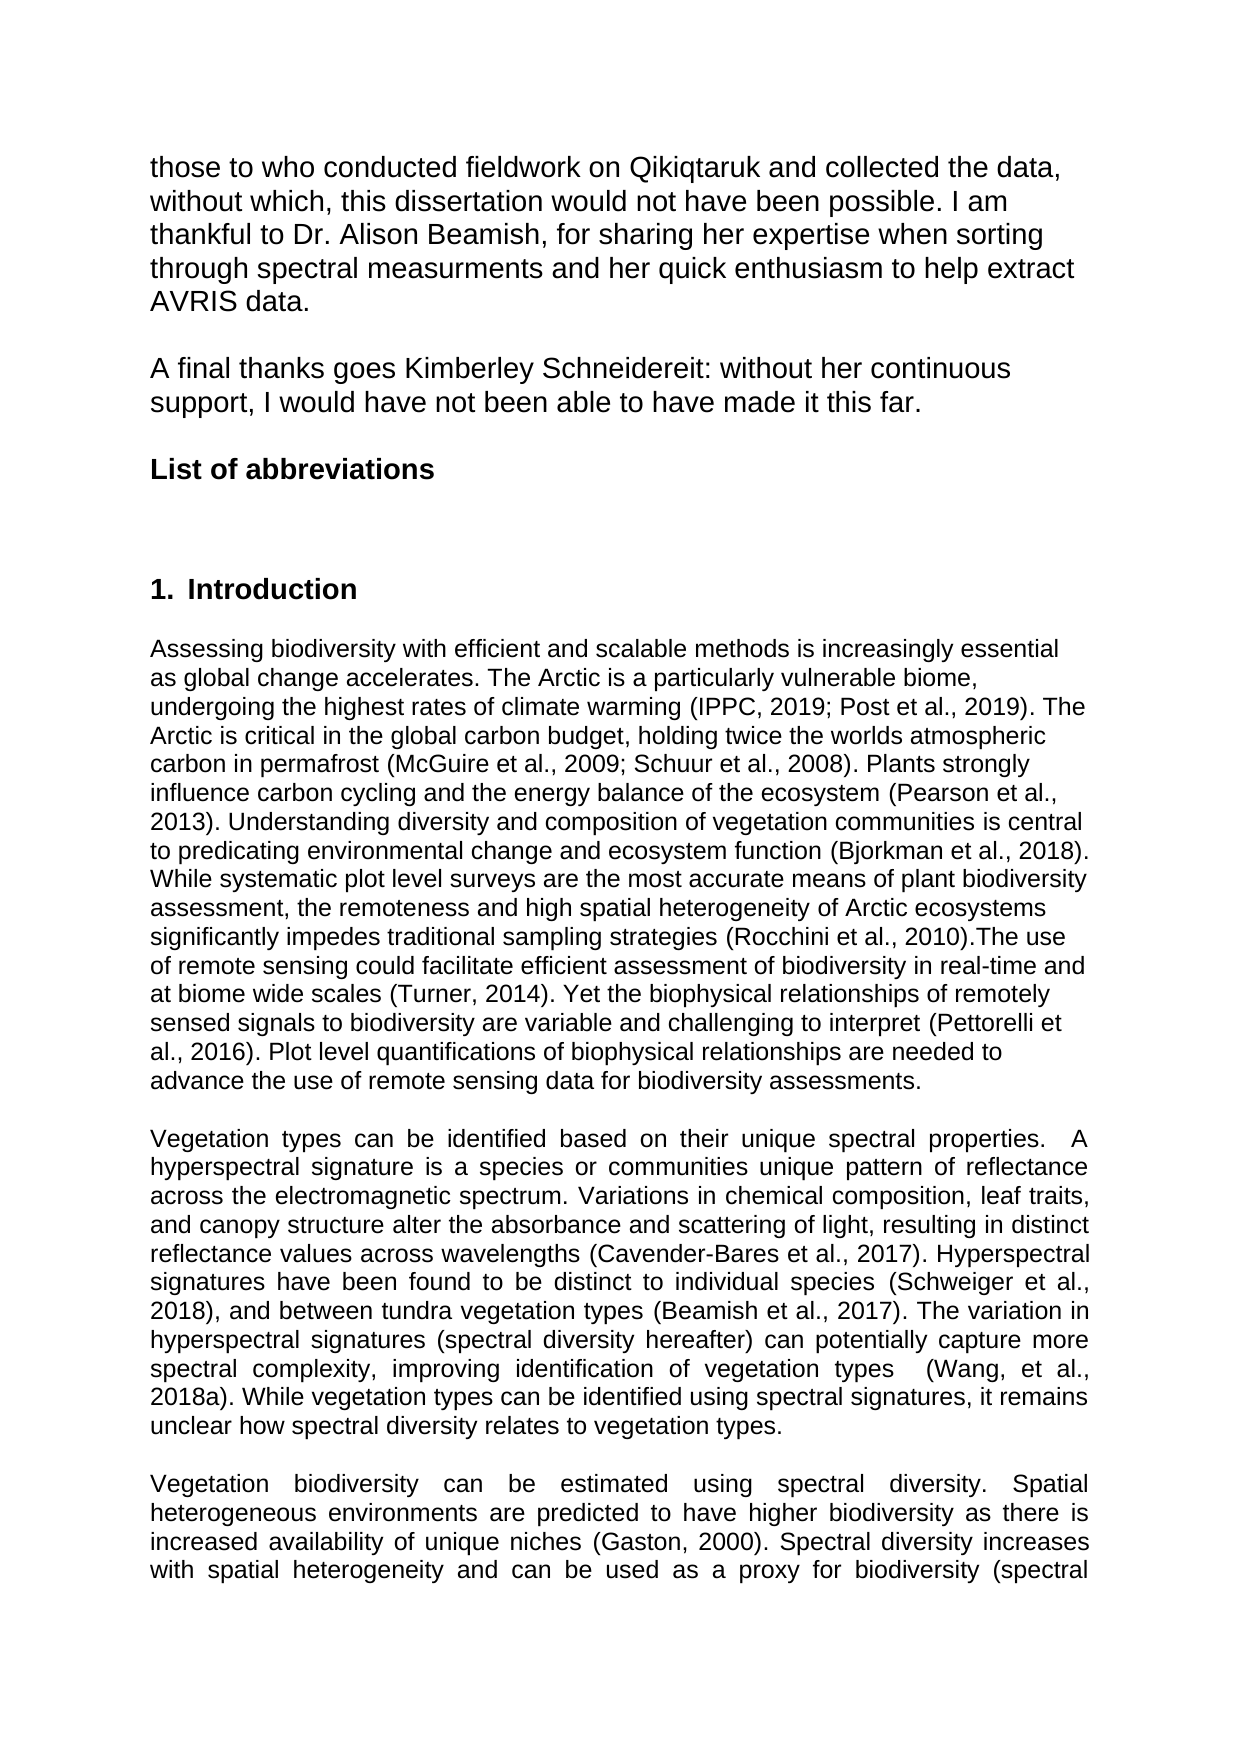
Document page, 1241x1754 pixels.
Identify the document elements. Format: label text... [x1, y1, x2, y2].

text List of abbreviations [150, 452, 1090, 485]
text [150, 1469, 1090, 1584]
text Assessing biodiversity with efficient and scalable methods is increasingly essential as global change accelerates. The Arctic is a particularly vulnerable biome, undergoing the highest rates of climate warming (IPPC, 2019; Post et al., 2019). The Arctic is critical in the global carbon budget, holding twice the worlds atmospheric carbon in permafrost (McGuire et al., 2009; Schuur et al., 2008). Plants strongly influence carbon cycling and the energy balance of the ecosystem (Pearson et al., 2013). Understanding diversity and composition of vegetation communities is central to predicating environmental change and ecosystem function (Bjorkman et al., 2018). While systematic plot level surveys are the most accurate means of plant biodiversity assessment, the remoteness and high spatial heterogeneity of Arctic ecosystems significantly impedes traditional sampling strategies (Rocchini et al., 2010).The use of remote sensing could facilitate efficient assessment of biodiversity in real-time and at biome wide scales (Turner, 2014). Yet the biophysical relationships of remotely sensed signals to biodiversity are variable and challenging to interpret (Pettorelli et al., 2016). Plot level quantifications of biophysical relationships are needed to advance the use of remote sensing data for biodiversity assessments. [150, 634, 1090, 1094]
text A final thanks goes Kimberley Schneidereit: without her continuous support, I would have not been able to have made it this far. [150, 351, 1090, 418]
list Introduction [150, 572, 1090, 605]
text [150, 150, 1090, 318]
text Vegetation types can be identified based on their unique spectral properties. A hyperspectral signature is a species or communities unique pattern of reflectance across the electromagnetic spectrum. Variations in chemical composition, leaf traits, and canopy structure alter the absorbance and scattering of light, resulting in distinct reflectance values across wavelengths (Cavender‐Bares et al., 2017). Hyperspectral signatures have been found to be distinct to individual species (Schweiger et al., 2018), and between tundra vegetation types (Beamish et al., 2017). The variation in hyperspectral signatures (spectral diversity hereafter) can potentially capture more spectral complexity, improving identification of vegetation types (Wang, et al., 2018a). While vegetation types can be identified using spectral signatures, it remains unclear how spectral diversity relates to vegetation types. [150, 1123, 1090, 1440]
